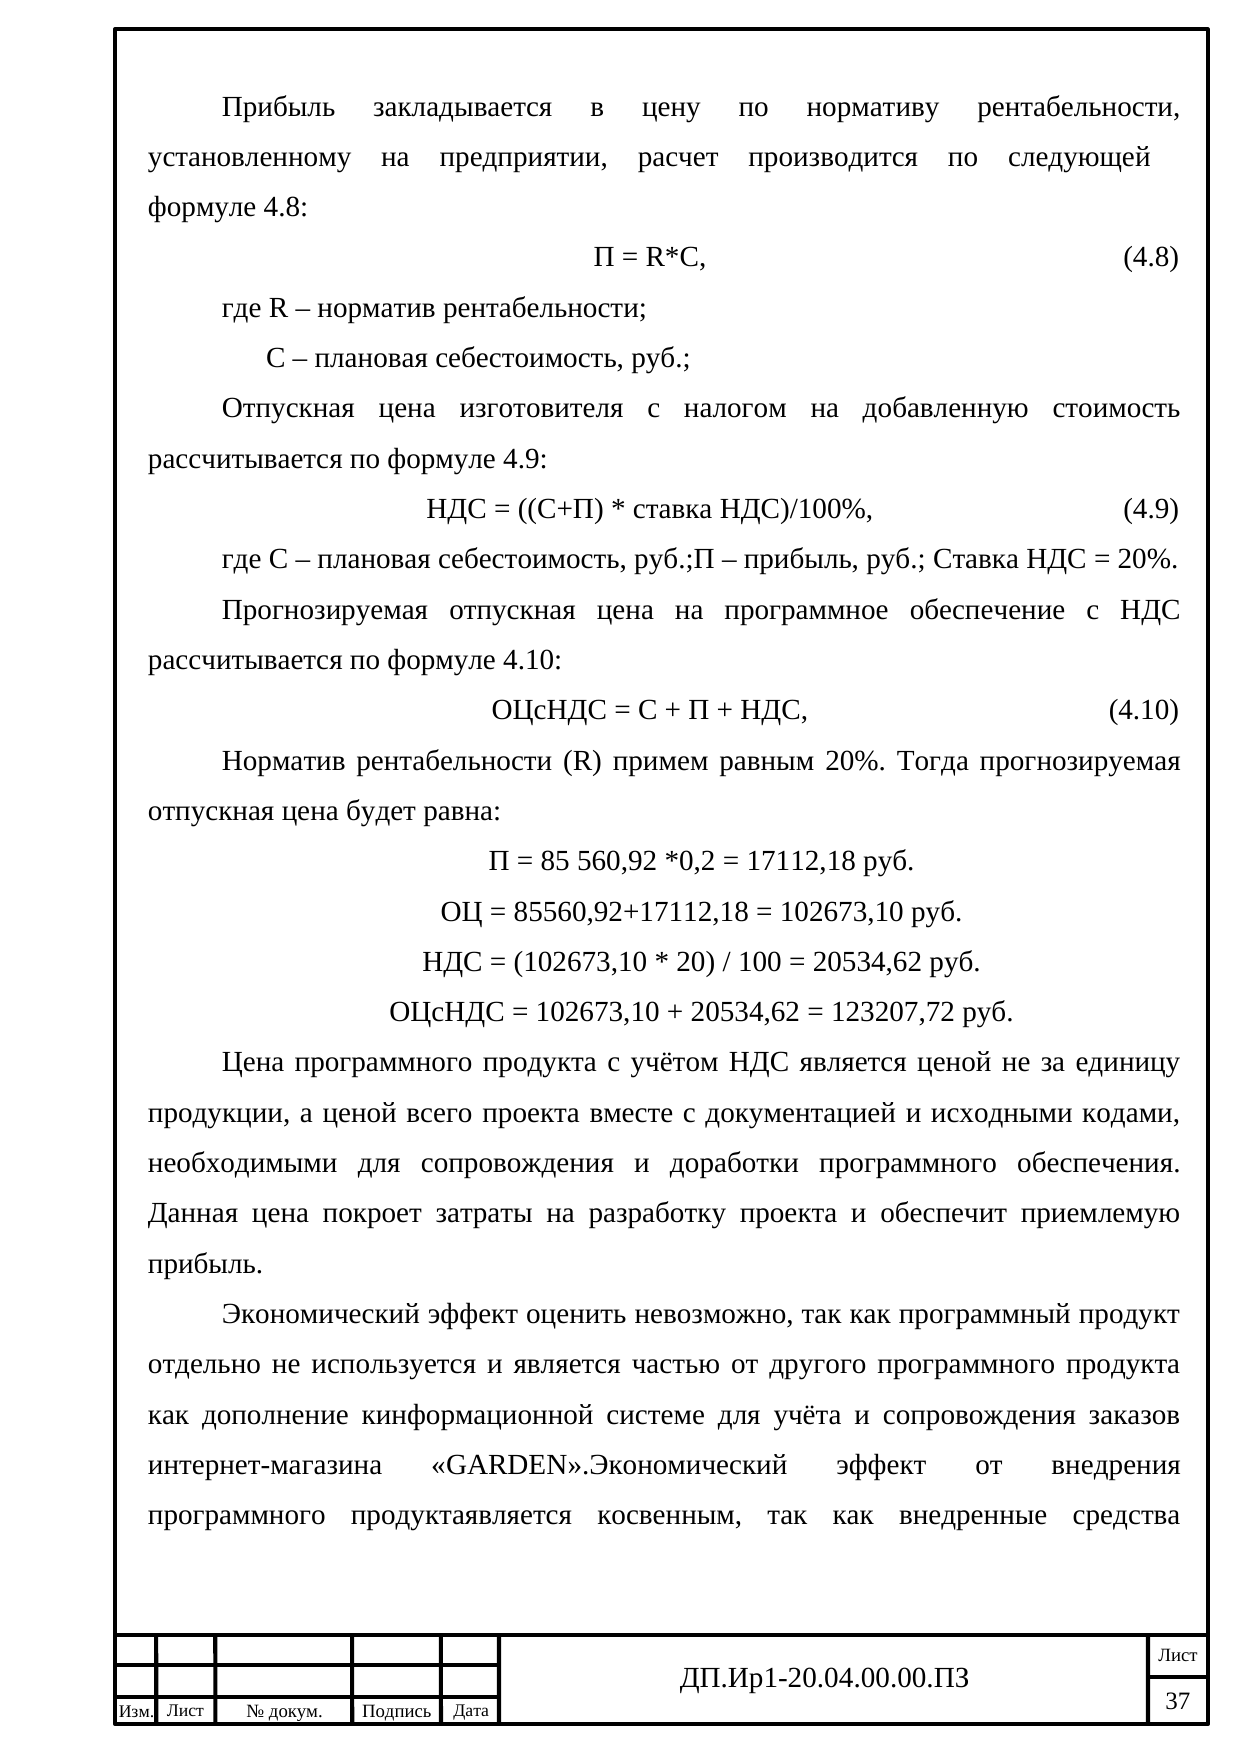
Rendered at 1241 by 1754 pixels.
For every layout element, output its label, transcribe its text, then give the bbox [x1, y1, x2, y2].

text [148, 1296, 1181, 1531]
text Цена программного продукта с учётом НДС является ценой не за единицу продукции, а ценой всего проекта вместе с документацией и исходными кодами, необходимыми для сопровождения и доработки программного обеспечения. Данная цена покроет затраты на разработку проекта и обеспечит приемлемую прибыль. [148, 1044, 1181, 1279]
text ОЦ = 85560,92+17112,18 = 102673,10 руб. [148, 894, 1181, 927]
text Прибыль закладывается в цену по нормативу рентабельности, установленному на предприятии, расчет производится по следующей формуле 4.8: [148, 89, 1181, 223]
text Норматив рентабельности (R) примем равным 20%. Тогда прогнозируемая отпускная цена будет равна: [148, 743, 1181, 827]
text П = R*C, (4.8) [148, 239, 1181, 273]
text ОЦсНДС = С + П + НДС, (4.10) [148, 692, 1181, 726]
text Отпускная цена изготовителя с налогом на добавленную стоимость рассчитывается по формуле 4.9: [148, 391, 1181, 474]
text НДС = ((С+П) * ставка НДС)/100%, (4.9) [148, 491, 1181, 525]
text П = 85 560,92 *0,2 = 17112,18 руб. [148, 843, 1181, 877]
text Прогнозируемая отпускная цена на программное обеспечение с НДС рассчитывается по формуле 4.10: [148, 592, 1181, 676]
text НДС = (102673,10 * 20) / 100 = 20534,62 руб. [148, 944, 1181, 977]
text где R – норматив рентабельности; [148, 290, 1181, 323]
text где С – плановая себестоимость, руб.;П – прибыль, руб.; Ставка НДС = 20%. [148, 541, 1181, 575]
text С – плановая себестоимость, руб.; [266, 340, 1181, 374]
text ОЦсНДС = 102673,10 + 20534,62 = 123207,72 руб. [148, 994, 1181, 1028]
